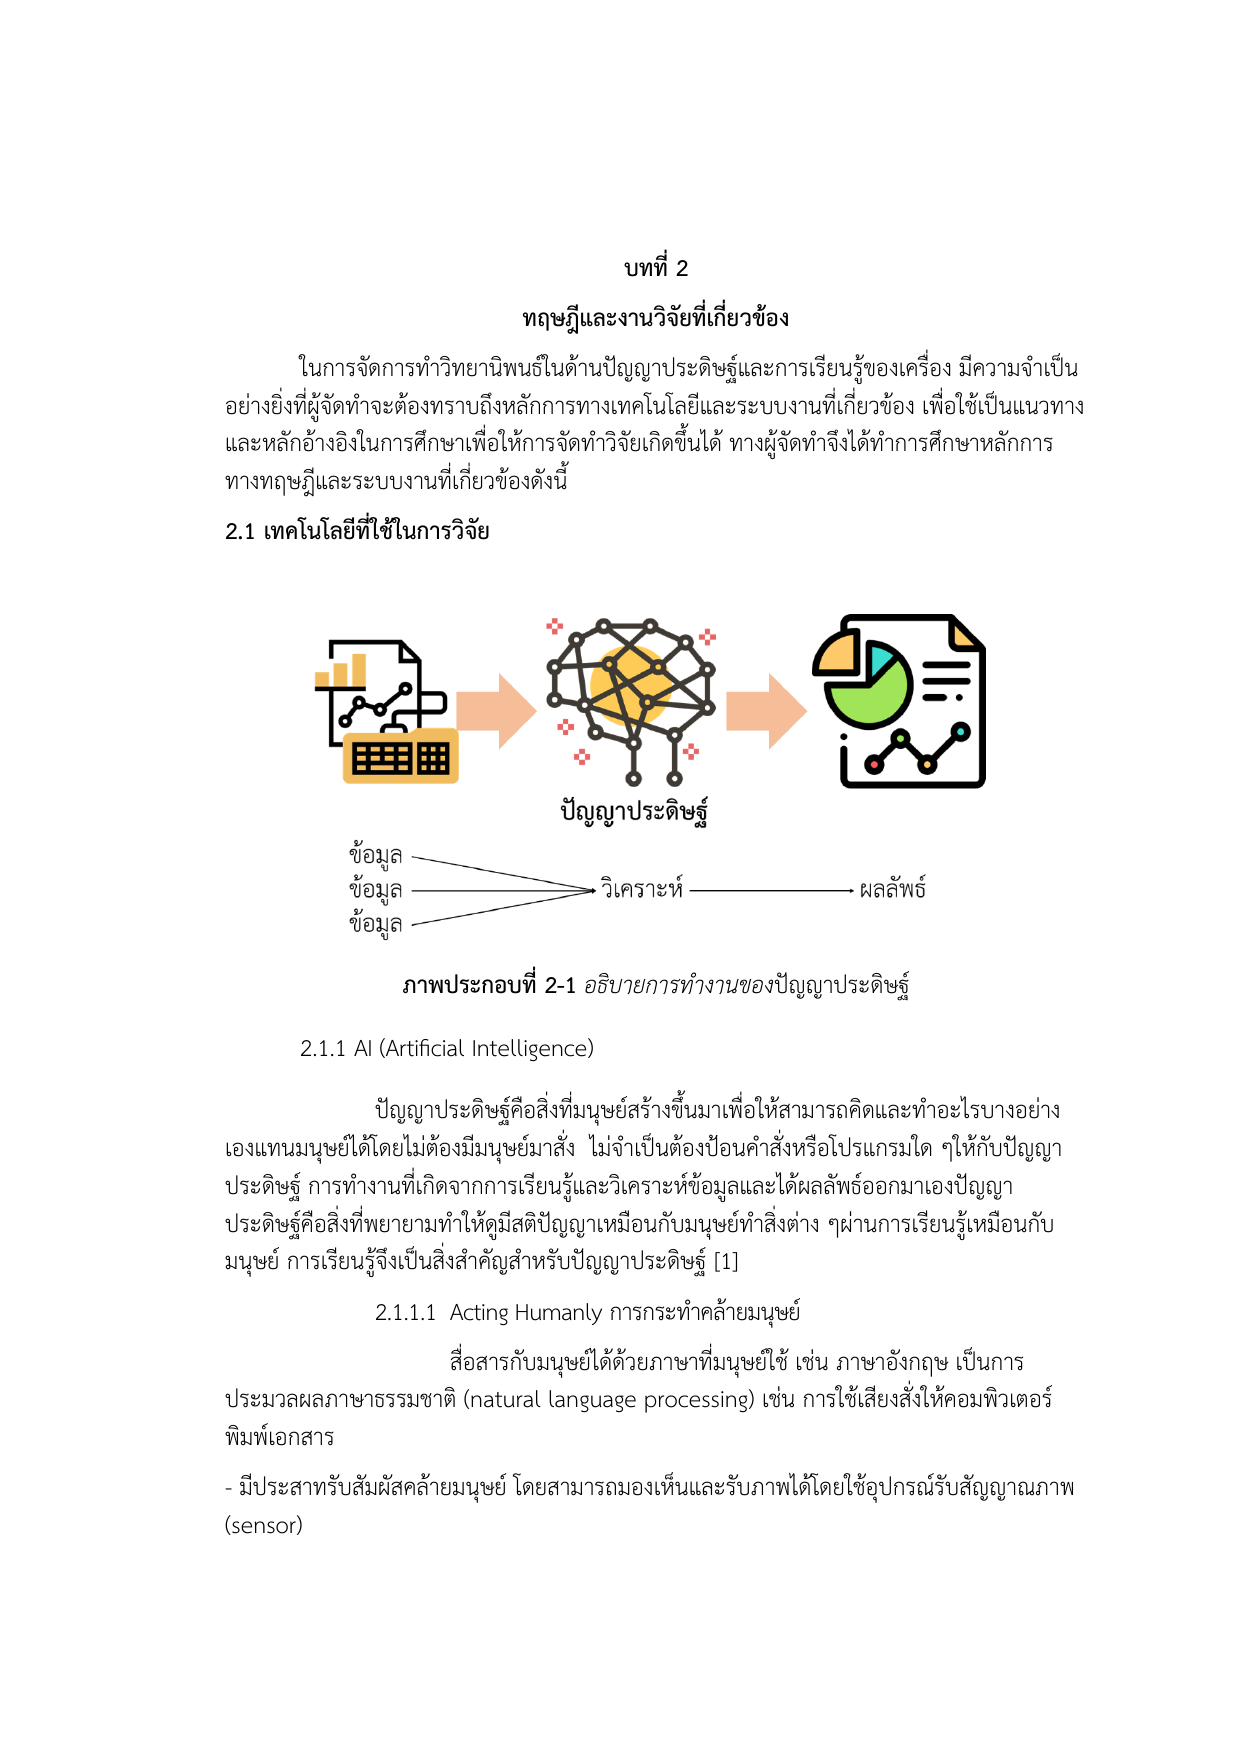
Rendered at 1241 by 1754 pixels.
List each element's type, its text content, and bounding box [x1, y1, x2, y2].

text ในการจัดการทำวิทยานิพนธ์ในด้านปัญญาประดิษฐ์และการเรียนรู้ของเครื่อง มีความจำเป็นอย่างยิ่งที่ผู้จัดทำจะต้องทราบถึงหลักการทางเทคโนโลยีและระบบงานที่เกี่ยวข้อง เพื่อใช้เป็นแนวทางและหลักอ้างอิงในการศึกษาเพื่อให้การจัดทำวิจัยเกิดขึ้นได้ ทางผู้จัดทำจึงได้ทำการศึกษาหลักการทางทฤษฎีและระบบงานที่เกี่ยวข้องดังนี้ [225, 347, 1087, 498]
picture [308, 560, 1004, 952]
subtitle 2.1 เทคโนโลยีที่ใช้ในการวิจัย [225, 510, 1087, 548]
text สื่อสารกับมนุษย์ได้ด้วยภาษาที่มนุษย์ใช้ เช่น ภาษาอังกฤษ เป็นการประมวลผลภาษาธรรมชาติ (natural language processing) เช่น การใช้เสียงสั่งให้คอมพิวเตอร์พิมพ์เอกสาร [225, 1341, 1087, 1454]
text - มีประสาทรับสัมผัสคล้ายมนุษย์ โดยสามารถมองเห็นและรับภาพได้โดยใช้อุปกรณ์รับสัญญาณภาพ (sensor) [225, 1466, 1087, 1542]
subtitle 2.1.1.1 Acting Humanly การกระทำคล้ายมนุษย์ [375, 1291, 1087, 1328]
subtitle บทที่ 2 [225, 247, 1087, 284]
subtitle 2.1.1 AI (Artificial Intelligence) [225, 1027, 1087, 1064]
text ทฤษฎีและงานวิจัยที่เกี่ยวข้อง [225, 297, 1087, 334]
text ปัญญาประดิษฐ์คือสิ่งที่มนุษย์สร้างขึ้นมาเพื่อให้สามารถคิดและทำอะไรบางอย่างเองแทนมนุษย์ได้โดยไม่ต้องมีมนุษย์มาสั่ง ไม่จำเป็นต้องป้อนคำสั่งหรือโปรแกรมใด ๆให้กับปัญญาประดิษฐ์ การทำงานที่เกิดจากการเรียนรู้และวิเคราะห์ข้อมูลและได้ผลลัพธ์ออกมาเองปัญญาประดิษฐ์คือสิ่งที่พยายามทำให้ดูมีสติปัญญาเหมือนกับมนุษย์ทำสิ่งต่าง ๆผ่านการเรียนรู้เหมือนกับมนุษย์ การเรียนรู้จึงเป็นสิ่งสำคัญสำหรับปัญญาประดิษฐ์ [1] [225, 1089, 1087, 1278]
text ภาพประกอบที่ 2-1 อธิบายการทำงานของปัญญาประดิษฐ์ [225, 964, 1087, 1002]
